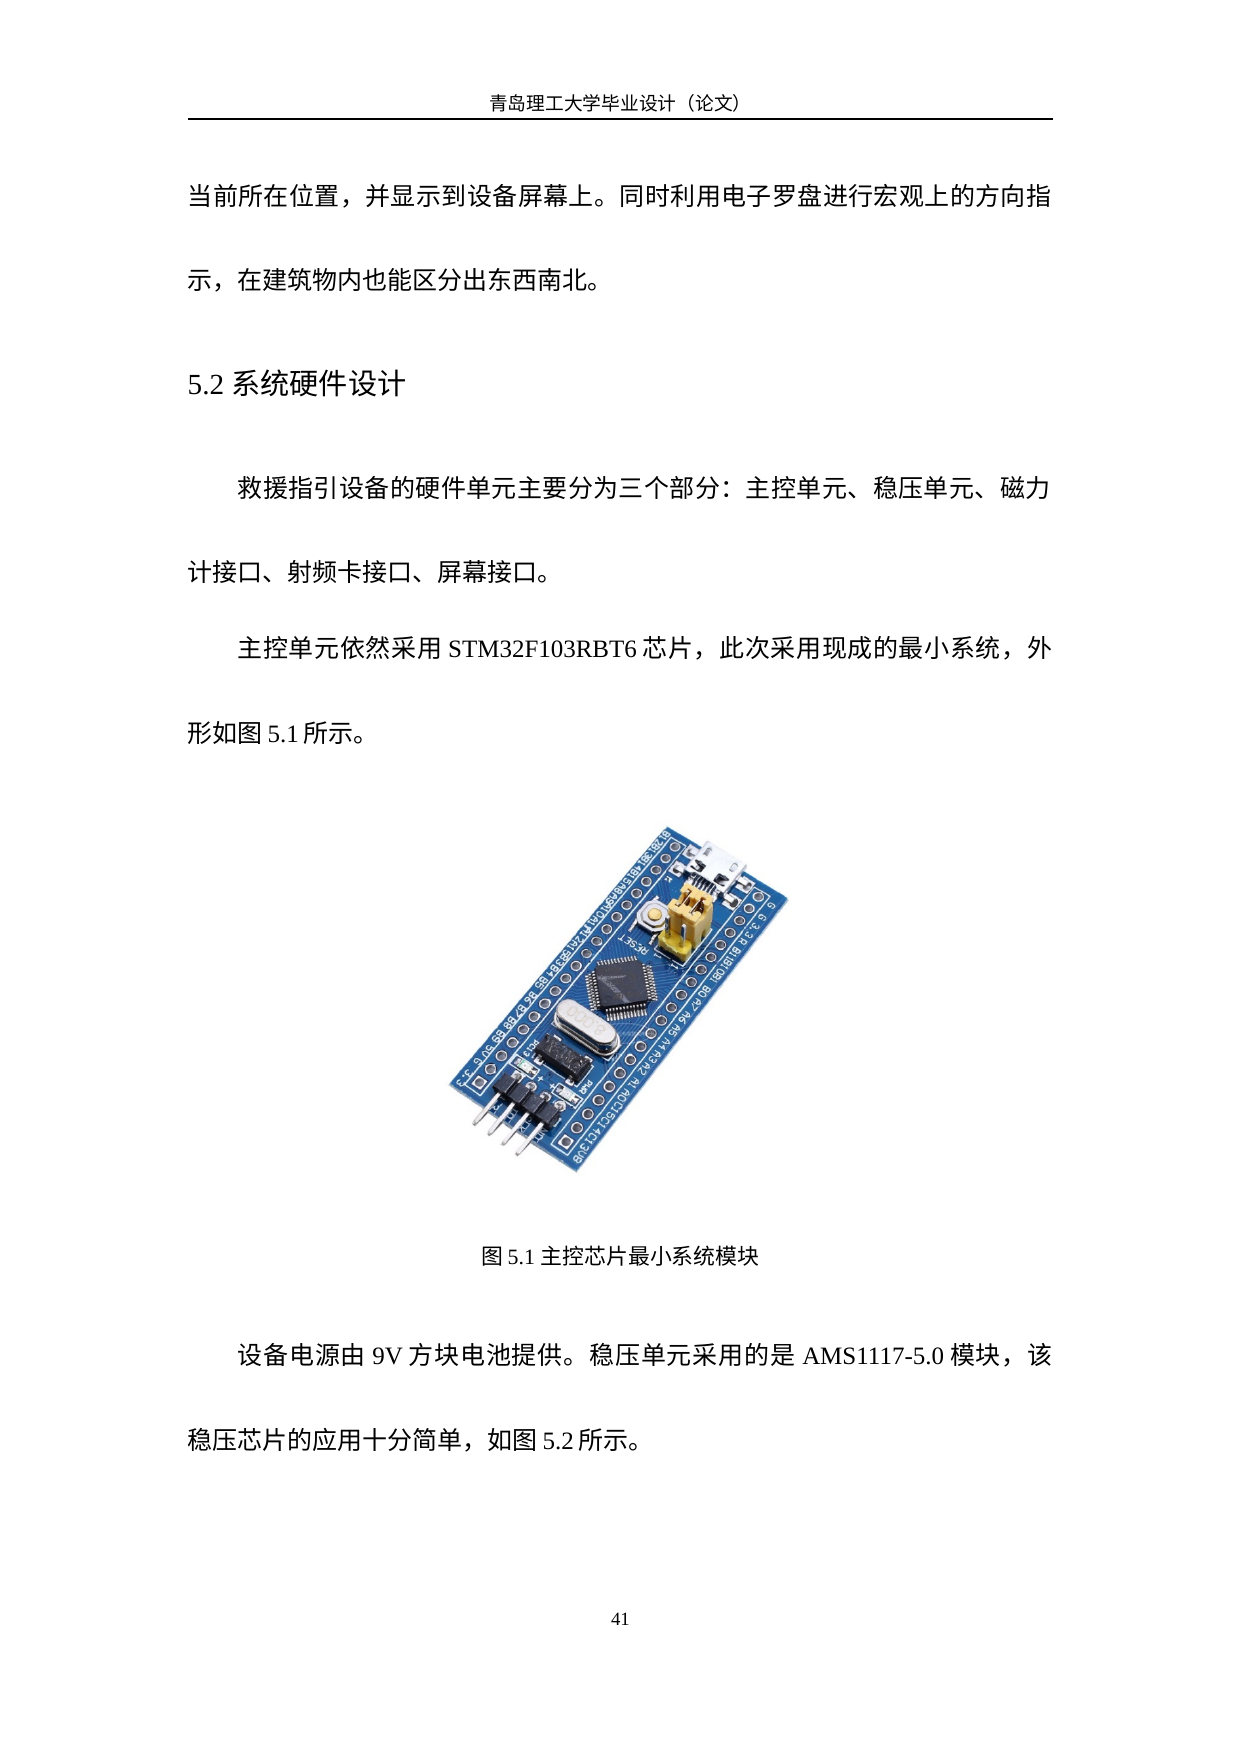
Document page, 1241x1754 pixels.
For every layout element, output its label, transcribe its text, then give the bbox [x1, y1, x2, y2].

picture [401, 774, 839, 1213]
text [187, 162, 1053, 311]
subtitle 5.2 系统硬件设计 [187, 349, 1053, 414]
text 图5.1 主控芯片最小系统模块 [187, 1238, 1053, 1271]
text 主控单元依然采用STM32F103RBT6芯片，此次采用现成的最小系统，外形如图5.1所示。 [187, 614, 1053, 764]
text 设备电源由9V方块电池提供。稳压单元采用的是AMS1117-5.0模块，该稳压芯片的应用十分简单，如图5.2所示。 [187, 1321, 1053, 1471]
text 救援指引设备的硬件单元主要分为三个部分：主控单元、稳压单元、磁力计接口、射频卡接口、屏幕接口。 [187, 454, 1053, 603]
